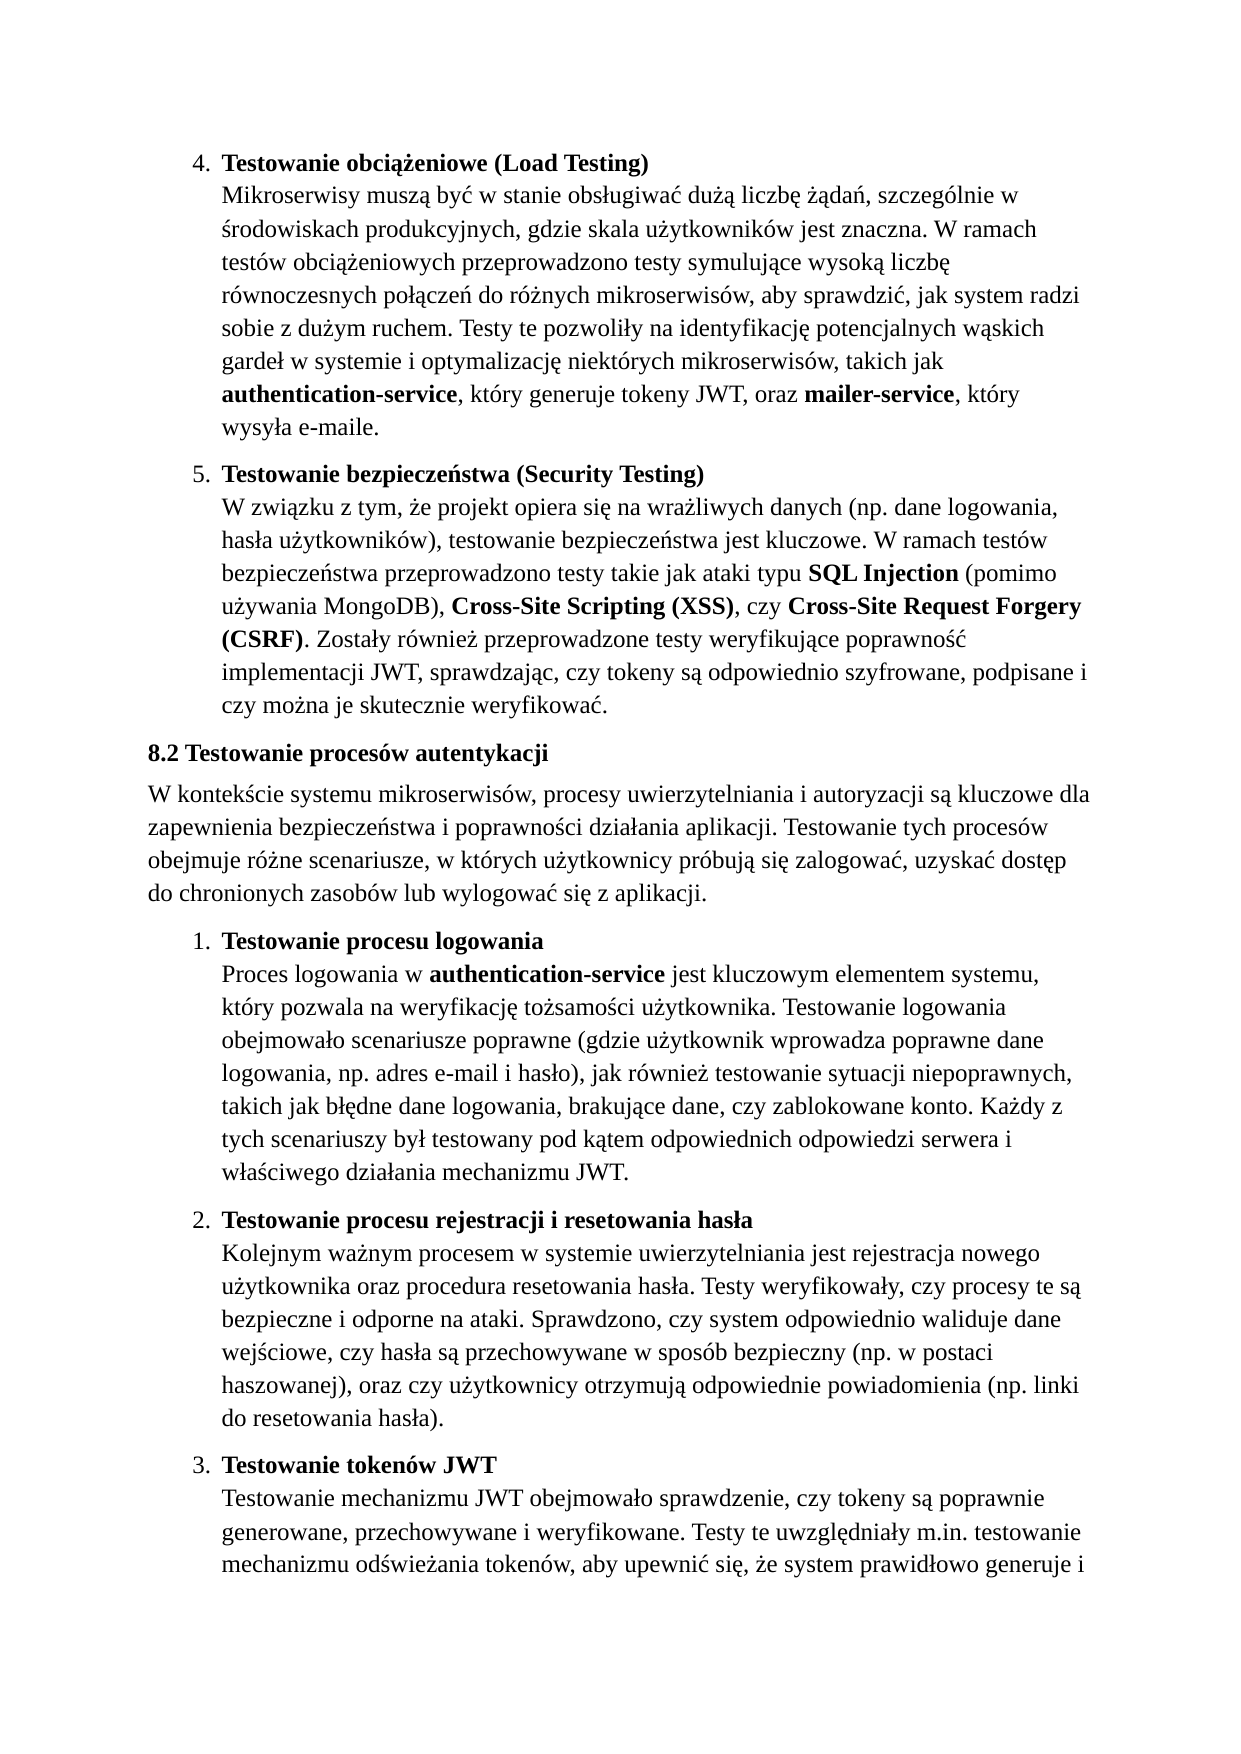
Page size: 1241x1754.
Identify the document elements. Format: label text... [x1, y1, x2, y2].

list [192, 1451, 1093, 1578]
text W kontekście systemu mikroserwisów, procesy uwierzytelniania i autoryzacji są kluczowe dla zapewnienia bezpieczeństwa i poprawności działania aplikacji. Testowanie tych procesów obejmuje różne scenariusze, w których użytkownicy próbują się zalogować, uzyskać dostęp do chronionych zasobów lub wylogować się z aplikacji. [148, 779, 1093, 907]
list Testowanie procesu rejestracji i resetowania hasła Kolejnym ważnym procesem w systemie uwierzytelniania jest rejestracja nowego użytkownika oraz procedura resetowania hasła. Testy weryfikowały, czy procesy te są bezpieczne i odporne na ataki. Sprawdzono, czy system odpowiednio waliduje dane wejściowe, czy hasła są przechowywane w sposób bezpieczny (np. w postaci haszowanej), oraz czy użytkownicy otrzymują odpowiednie powiadomienia (np. linki do resetowania hasła). [192, 1205, 1093, 1432]
list Testowanie procesu logowania Proces logowania w authentication-service jest kluczowym elementem systemu, który pozwala na weryfikację tożsamości użytkownika. Testowanie logowania obejmowało scenariusze poprawne (gdzie użytkownik wprowadza poprawne dane logowania, np. adres e-mail i hasło), jak również testowanie sytuacji niepoprawnych, takich jak błędne dane logowania, brakujące dane, czy zablokowane konto. Każdy z tych scenariuszy był testowany pod kątem odpowiednich odpowiedzi serwera i właściwego działania mechanizmu JWT. [192, 926, 1093, 1186]
list Testowanie bezpieczeństwa (Security Testing) W związku z tym, że projekt opiera się na wrażliwych danych (np. dane logowania, hasła użytkowników), testowanie bezpieczeństwa jest kluczowe. W ramach testów bezpieczeństwa przeprowadzono testy takie jak ataki typu SQL Injection (pomimo używania MongoDB), Cross-Site Scripting (XSS), czy Cross-Site Request Forgery (CSRF). Zostały również przeprowadzone testy weryfikujące poprawność implementacji JWT, sprawdzając, czy tokeny są odpowiednio szyfrowane, podpisane i czy można je skutecznie weryfikować. [192, 459, 1093, 719]
subtitle 8.2 Testowanie procesów autentykacji [148, 738, 1093, 767]
list Testowanie obciążeniowe (Load Testing) Mikroserwisy muszą być w stanie obsługiwać dużą liczbę żądań, szczególnie w środowiskach produkcyjnych, gdzie skala użytkowników jest znaczna. W ramach testów obciążeniowych przeprowadzono testy symulujące wysoką liczbę równoczesnych połączeń do różnych mikroserwisów, aby sprawdzić, jak system radzi sobie z dużym ruchem. Testy te pozwoliły na identyfikację potencjalnych wąskich gardeł w systemie i optymalizację niektórych mikroserwisów, takich jak authentication-service, który generuje tokeny JWT, oraz mailer-service, który wysyła e-maile. [192, 148, 1093, 441]
